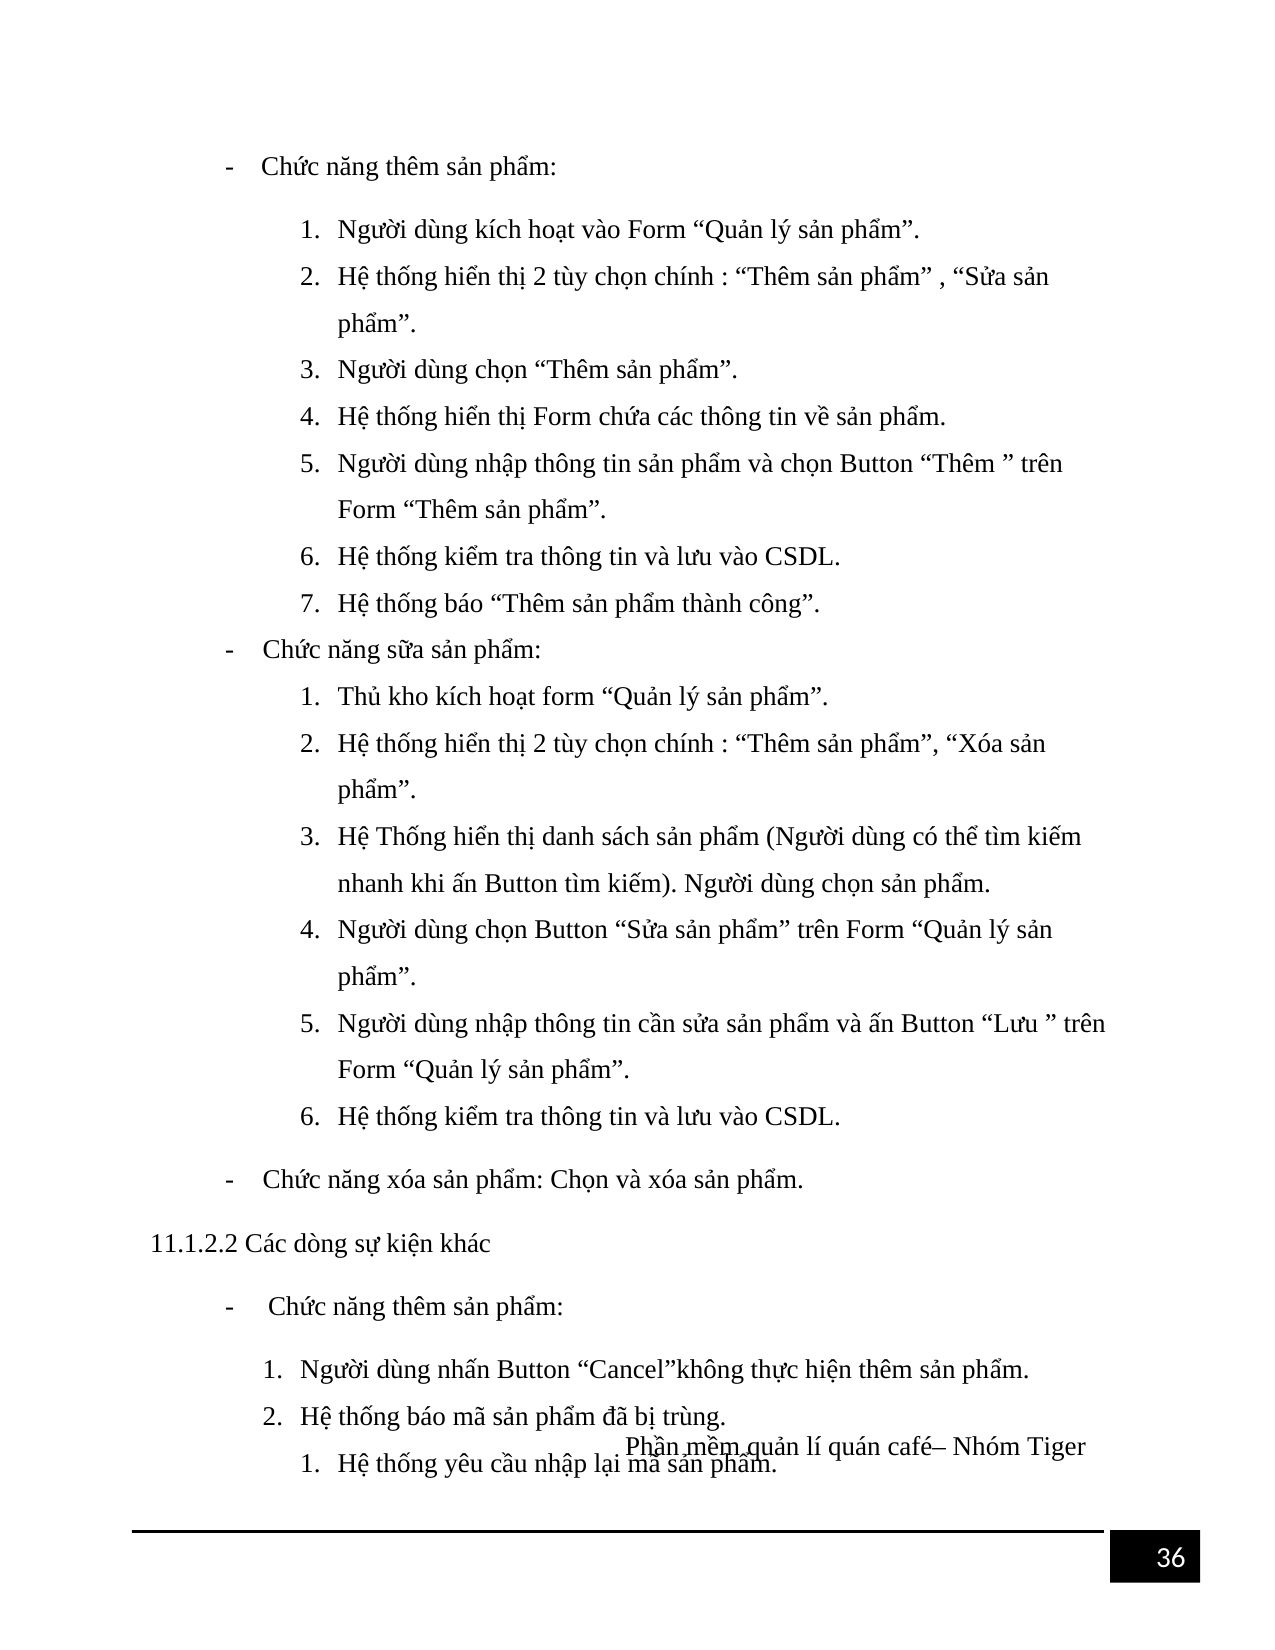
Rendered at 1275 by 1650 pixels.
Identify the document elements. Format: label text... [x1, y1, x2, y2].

list Hệ Thống hiển thị danh sách sản phẩm (Người dùng có thể tìm kiếm nhanh khi ấn Button tìm kiếm). Người dùng chọn sản phẩm. [300, 820, 1125, 898]
list Hệ thống báo mã sản phẩm đã bị trùng. [262, 1400, 1125, 1431]
list Người dùng chọn “Thêm sản phẩm”. [300, 353, 1125, 384]
text - Chức năng thêm sản phẩm: [150, 1290, 1125, 1321]
list Chức năng sữa sản phẩm: [225, 633, 1125, 664]
list Người dùng nhấn Button “Cancel”không thực hiện thêm sản phẩm. [262, 1353, 1125, 1384]
list Hệ thống báo “Thêm sản phẩm thành công”. [300, 587, 1125, 618]
list Thủ kho kích hoạt form “Quản lý sản phẩm”. [300, 680, 1125, 711]
list Người dùng nhập thông tin cần sửa sản phẩm và ấn Button “Lưu ” trên Form “Quản lý sản phẩm”. [300, 1007, 1125, 1084]
list Hệ thống kiểm tra thông tin và lưu vào CSDL. [300, 540, 1125, 571]
list Người dùng kích hoạt vào Form “Quản lý sản phẩm”. [300, 213, 1125, 244]
list Người dùng chọn Button “Sửa sản phẩm” trên Form “Quản lý sản phẩm”. [300, 913, 1125, 991]
list Hệ thống kiểm tra thông tin và lưu vào CSDL. [300, 1100, 1125, 1131]
text - Chức năng xóa sản phẩm: Chọn và xóa sản phẩm. [150, 1163, 1125, 1194]
text 11.1.2.2 Các dòng sự kiện khác [150, 1227, 1125, 1258]
text - Chức năng thêm sản phẩm: [225, 150, 1125, 181]
list Hệ thống hiển thị 2 tùy chọn chính : “Thêm sản phẩm”, “Xóa sản phẩm”. [300, 727, 1125, 804]
list Hệ thống hiển thị Form chứa các thông tin về sản phẩm. [300, 400, 1125, 431]
list Hệ thống yêu cầu nhập lại mã sản phẩm. [300, 1447, 1125, 1478]
list Hệ thống hiển thị 2 tùy chọn chính : “Thêm sản phẩm” , “Sửa sản phẩm”. [300, 260, 1125, 338]
list Người dùng nhập thông tin sản phẩm và chọn Button “Thêm ” trên Form “Thêm sản phẩm”. [300, 447, 1125, 524]
